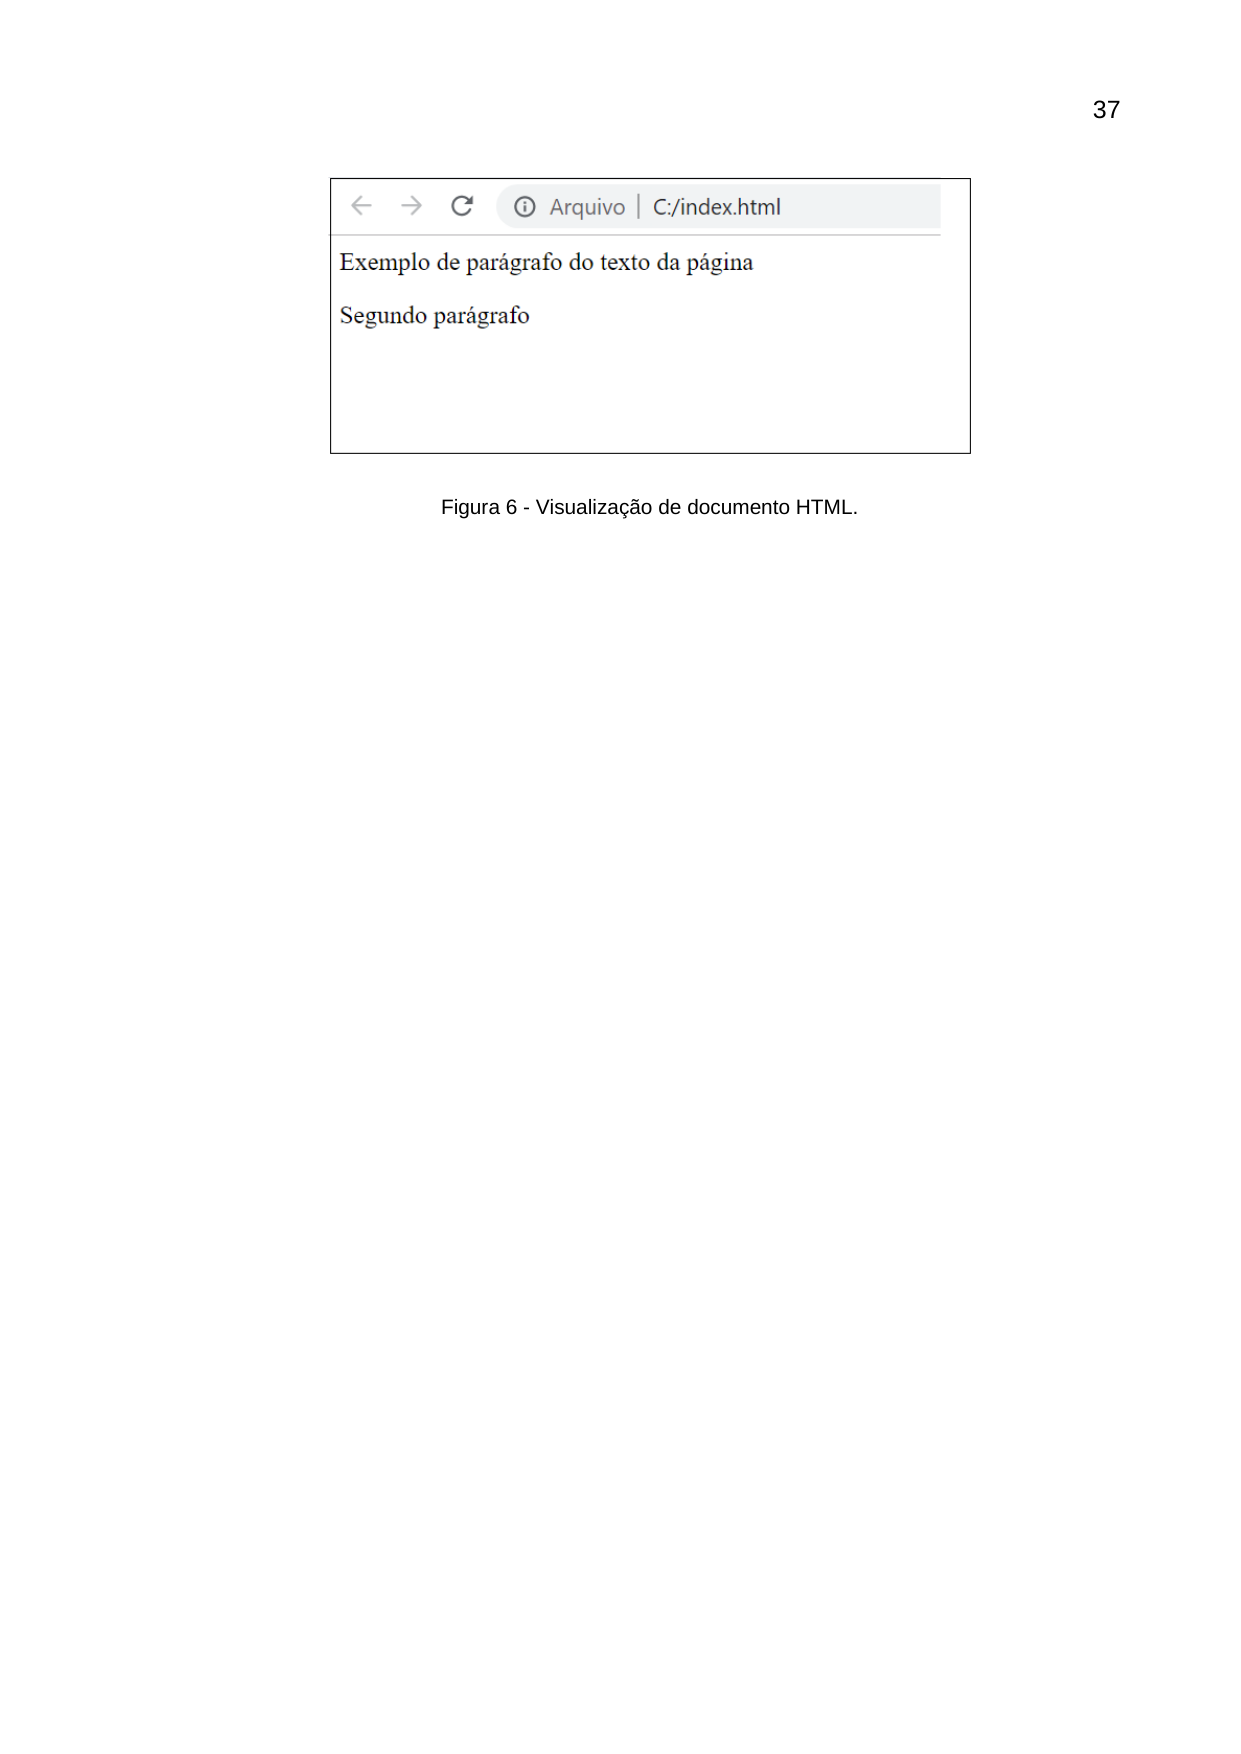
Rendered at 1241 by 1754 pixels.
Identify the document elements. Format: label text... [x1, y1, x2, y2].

picture [328, 177, 972, 456]
